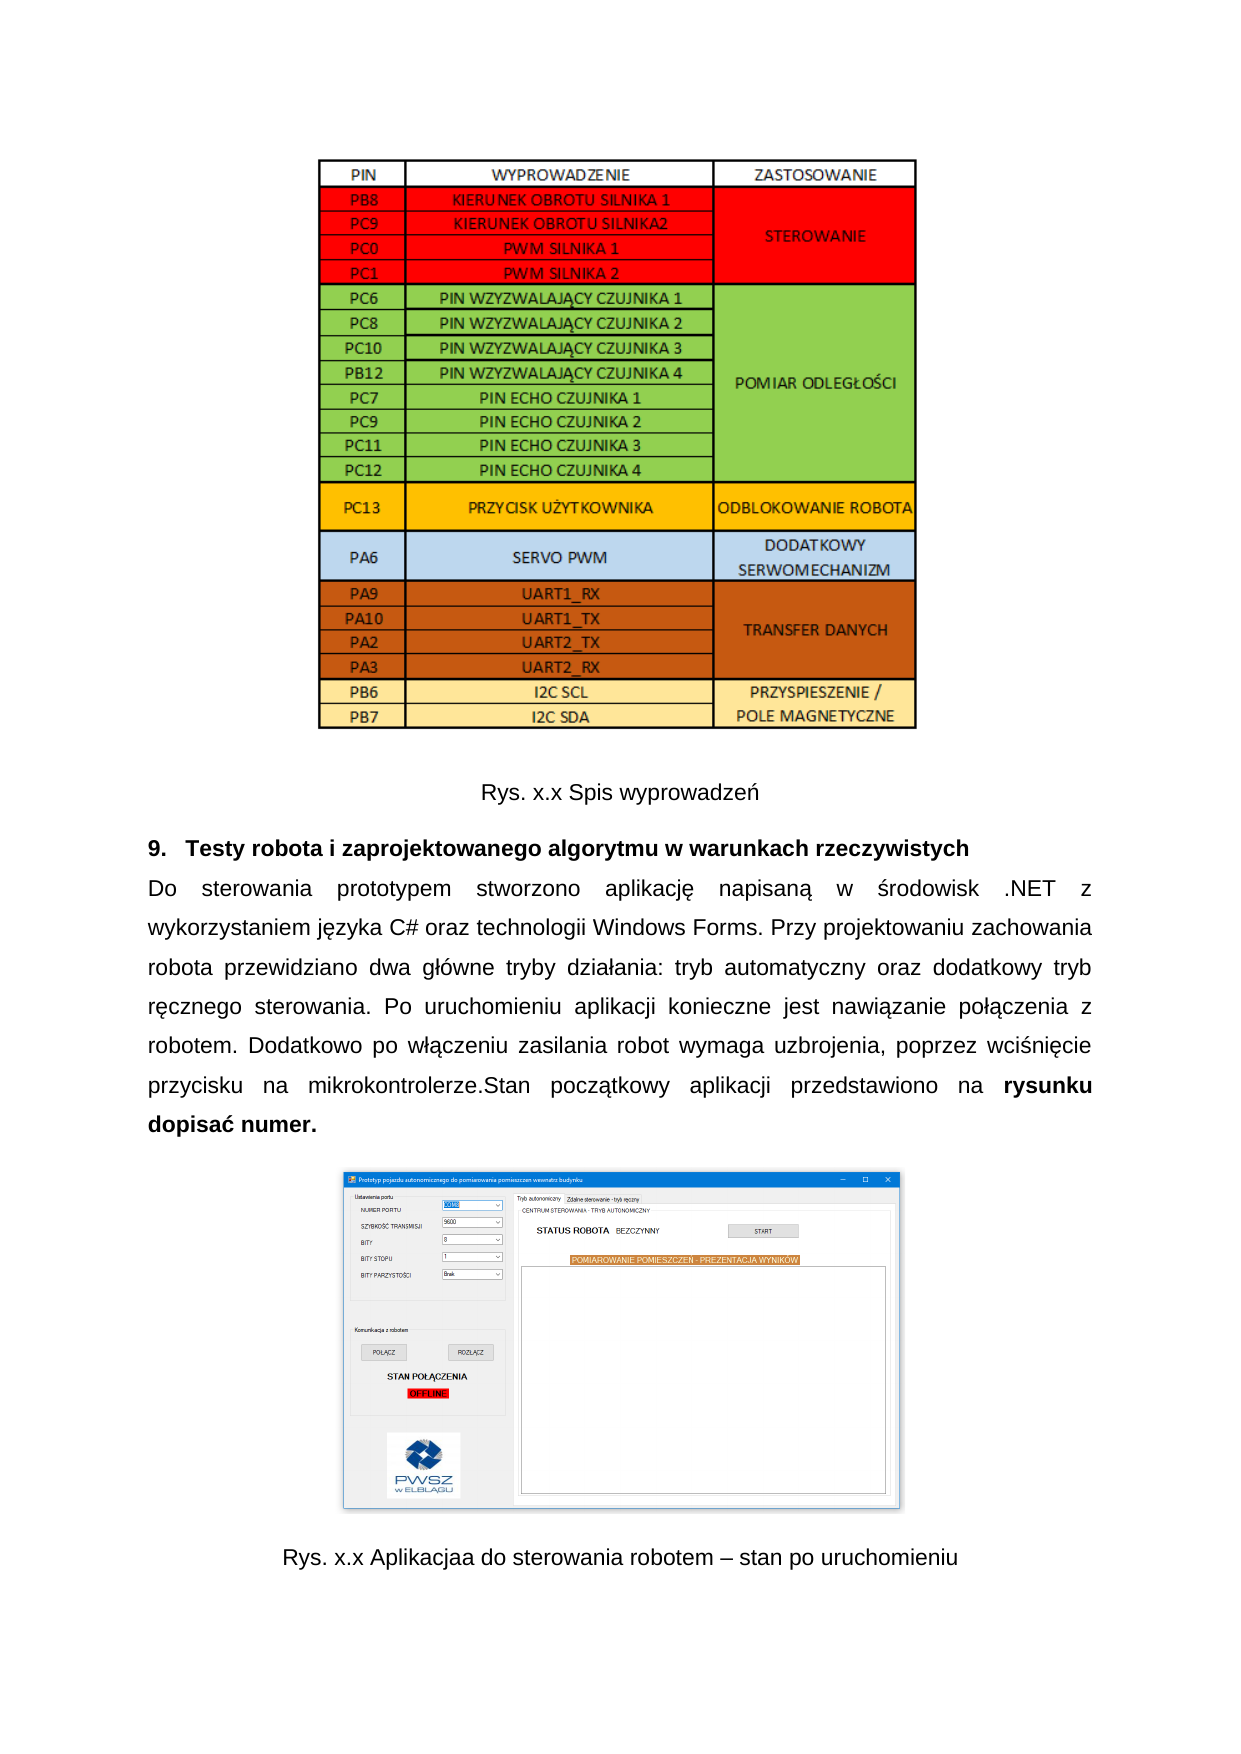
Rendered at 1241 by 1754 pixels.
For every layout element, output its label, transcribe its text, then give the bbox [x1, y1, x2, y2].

text Do sterowania prototypem stworzono aplikację napisaną w środowisk .NET z wykorzystaniem języka C# oraz technologii Windows Forms. Przy projektowaniu zachowania robota przewidziano dwa główne tryby działania: tryb automatyczny oraz dodatkowy tryb ręcznego sterowania. Po uruchomieniu aplikacji konieczne jest nawiązanie połączenia z robotem. Dodatkowo po włączeniu zasilania robot wymaga uzbrojenia, poprzez wciśnięcie przycisku na mikrokontrolerze.Stan początkowy aplikacji przedstawiono na rysunku dopisać numer. [148, 874, 1093, 1138]
picture [302, 147, 938, 749]
subtitle Testy robota i zaprojektowanego algorytmu w warunkach rzeczywistych [148, 835, 1093, 861]
text Rys. x.x Spis wyprowadzeń [148, 779, 1093, 805]
text Rys. x.x Aplikacjaa do sterowania robotem – stan po uruchomieniu [148, 1544, 1093, 1570]
picture [335, 1167, 905, 1514]
